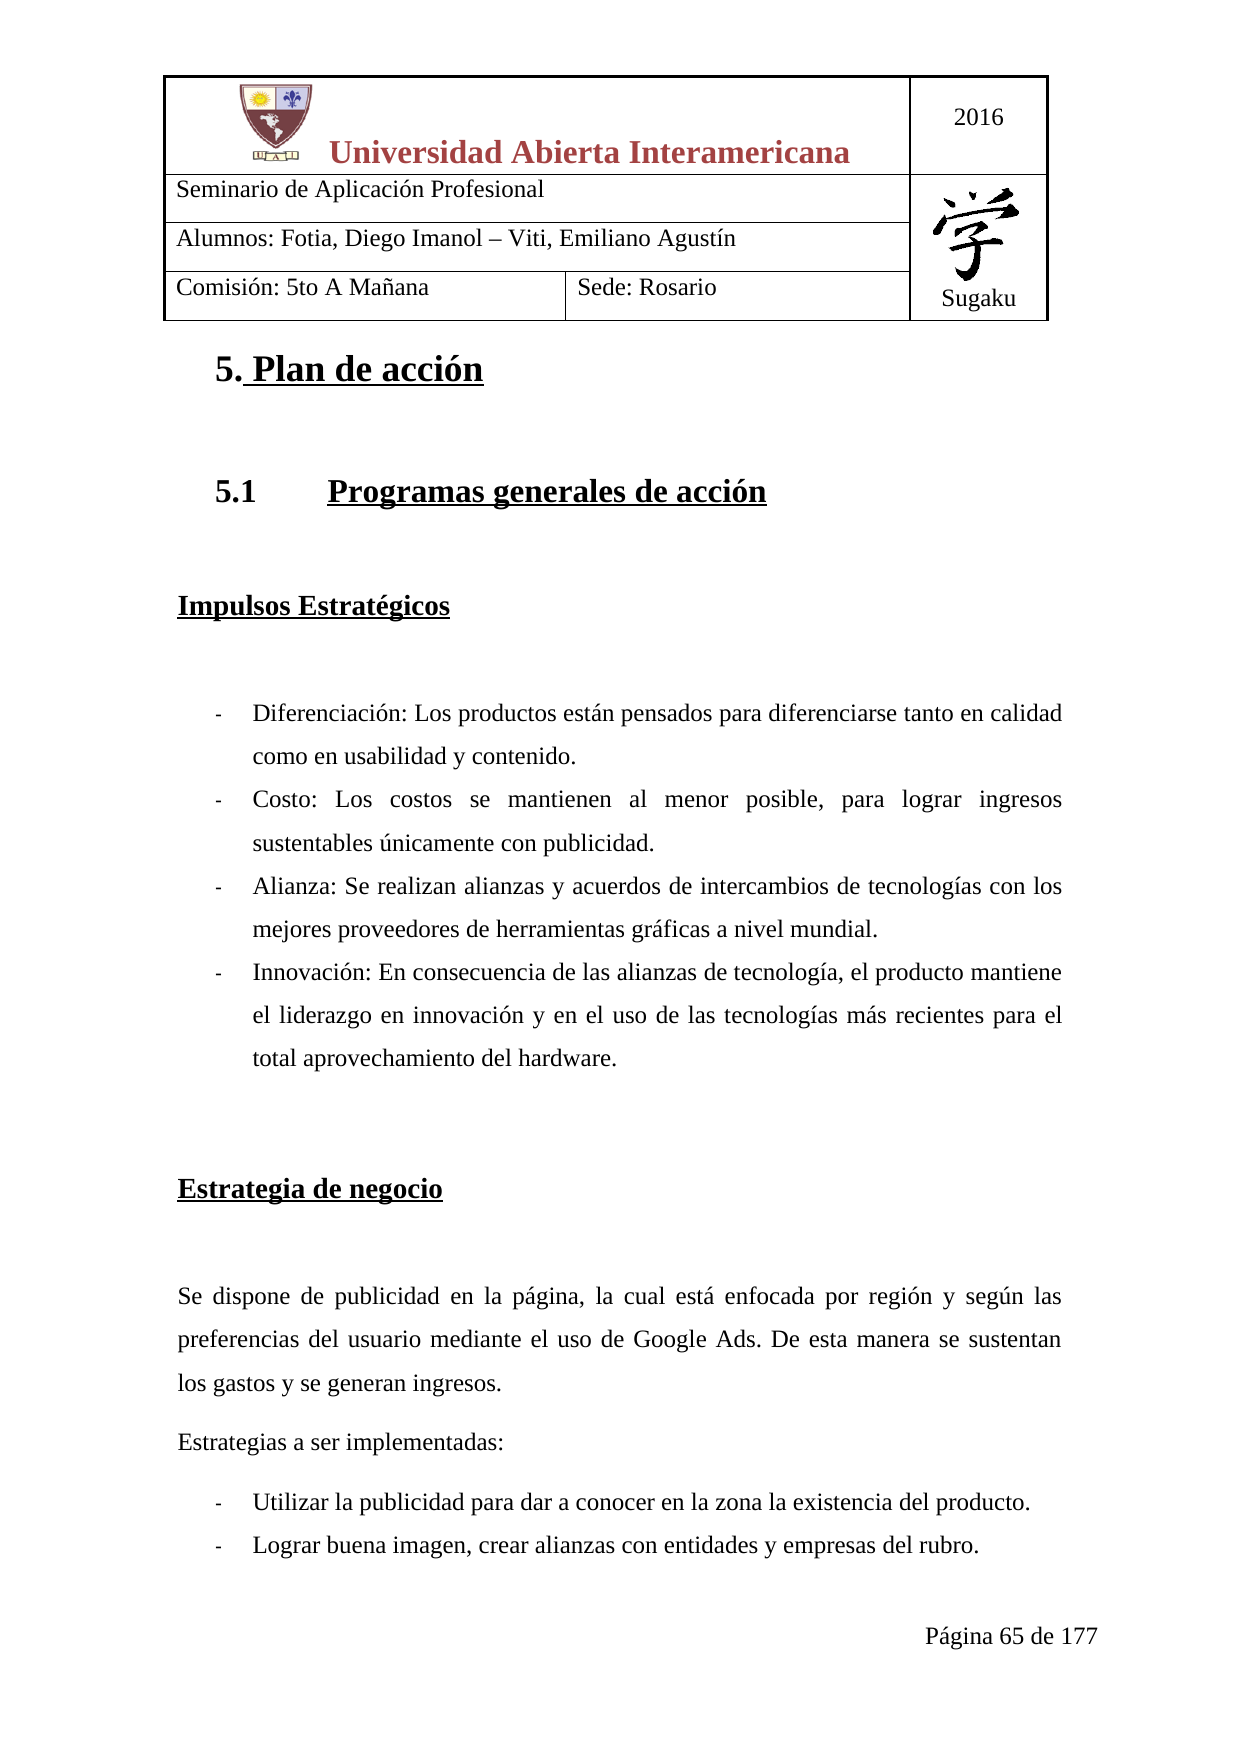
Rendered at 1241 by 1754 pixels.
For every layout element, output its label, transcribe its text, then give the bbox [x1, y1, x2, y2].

list Diferenciación: Los productos están pensados para diferenciarse tanto en calidad como en usabilidad y contenido. [215, 698, 1063, 770]
subtitle Estrategia de negocio [177, 1171, 1063, 1205]
list Alianza: Se realizan alianzas y acuerdos de intercambios de tecnologías con los mejores proveedores de herramientas gráficas a nivel mundial. [215, 871, 1063, 943]
list Utilizar la publicidad para dar a conocer en la zona la existencia del producto. [215, 1487, 1063, 1516]
list Lograr buena imagen, crear alianzas con entidades y empresas del rubro. [215, 1530, 1063, 1559]
list Costo: Los costos se mantienen al menor posible, para lograr ingresos sustentables únicamente con publicidad. [215, 784, 1063, 856]
list Innovación: En consecuencia de las alianzas de tecnología, el producto mantiene el liderazgo en innovación y en el uso de las tecnologías más recientes para el total aprovechamiento del hardware. [215, 957, 1063, 1072]
text Se dispone de publicidad en la página, la cual está enfocada por región y según las preferencias del usuario mediante el uso de Google Ads. De esta manera se sustentan los gastos y se generan ingresos. [177, 1281, 1063, 1396]
subtitle Plan de acción [215, 152, 1063, 389]
subtitle Impulsos Estratégicos [177, 588, 1063, 622]
subtitle Programas generales de acción [215, 471, 1063, 509]
picture [223, 78, 329, 164]
picture [927, 181, 1030, 284]
text Estrategias a ser implementadas: [177, 1427, 1063, 1456]
